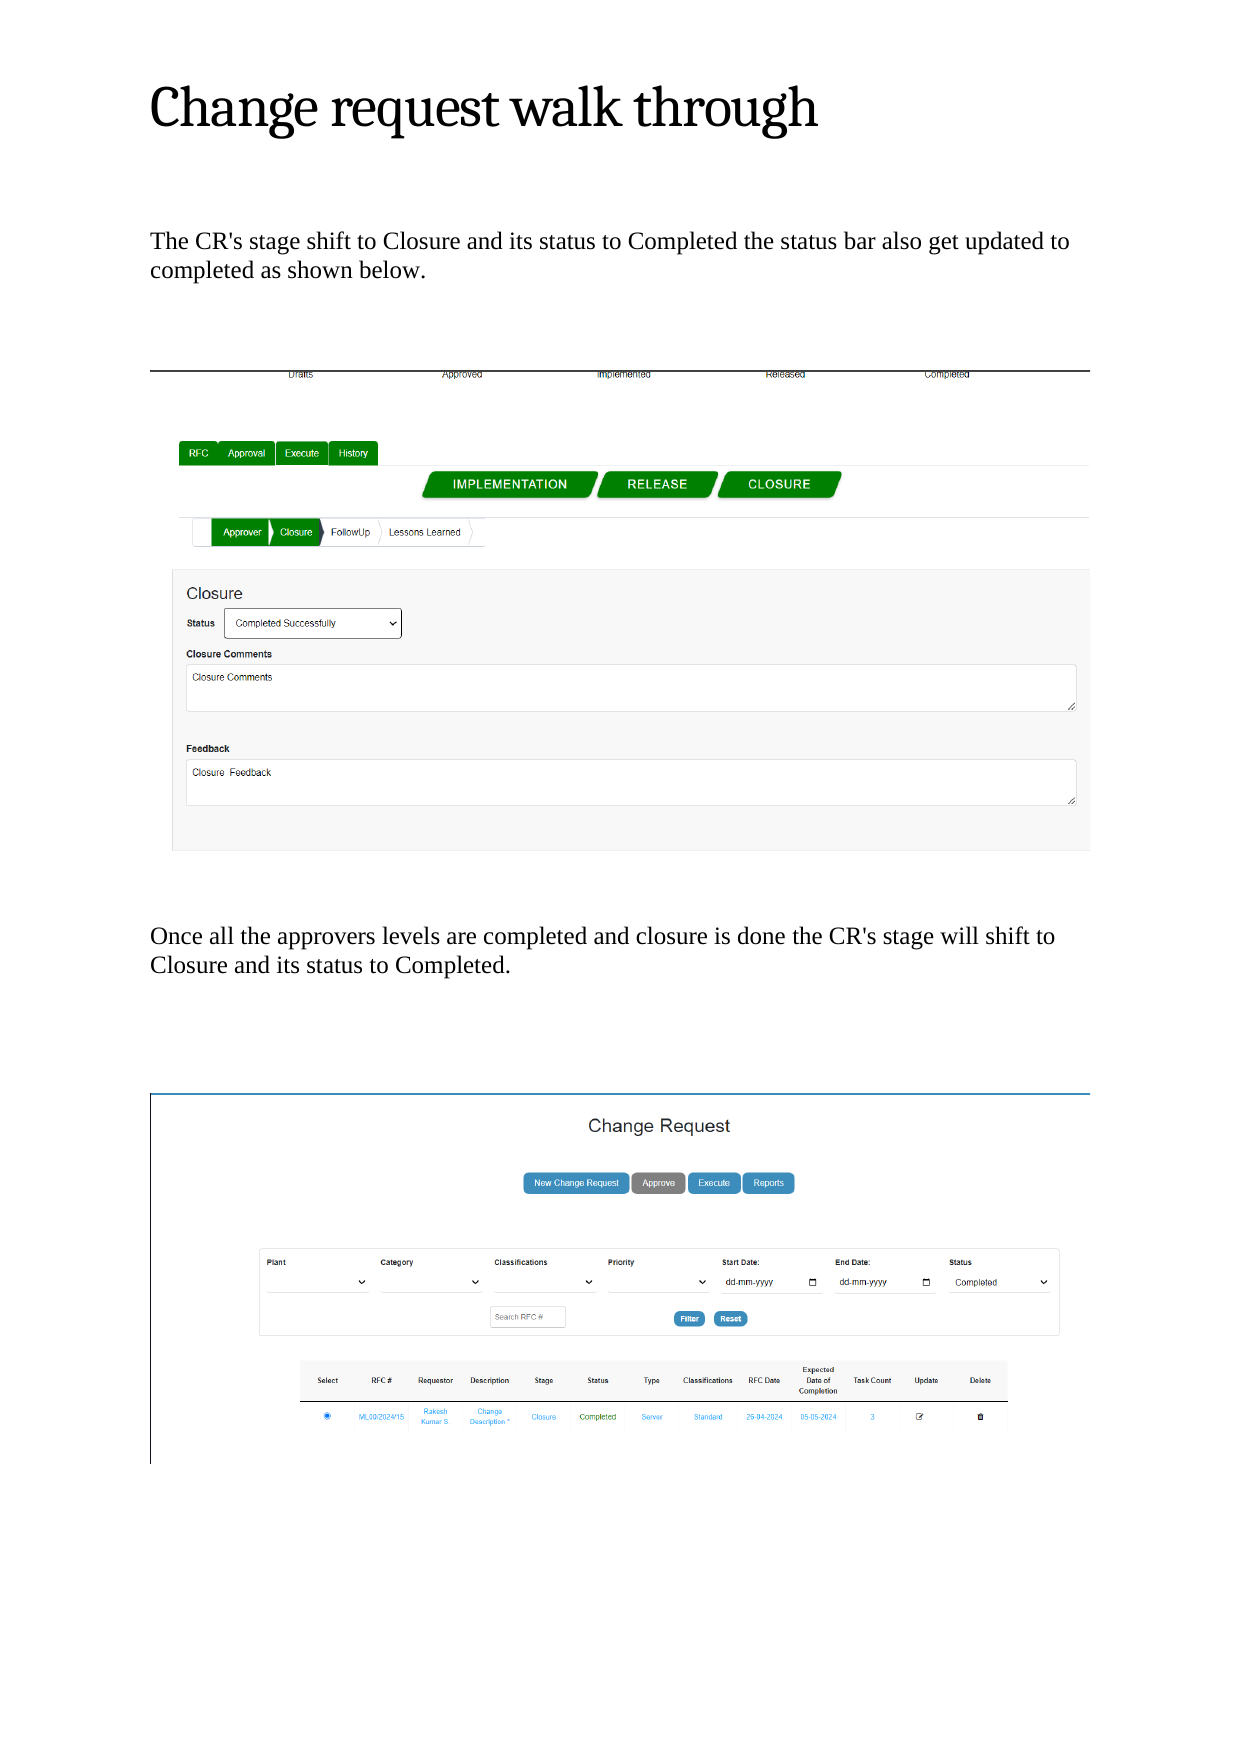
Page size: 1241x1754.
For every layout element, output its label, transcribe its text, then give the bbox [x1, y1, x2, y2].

text Once all the approvers levels are completed and closure is done the CR's stage will shift to Closure and its status to Completed. [150, 921, 1090, 979]
text The CR's stage shift to Closure and its status to Completed the status bar also get updated to completed as shown below. [150, 226, 1090, 284]
picture [150, 370, 1091, 864]
picture [150, 1093, 1091, 1464]
